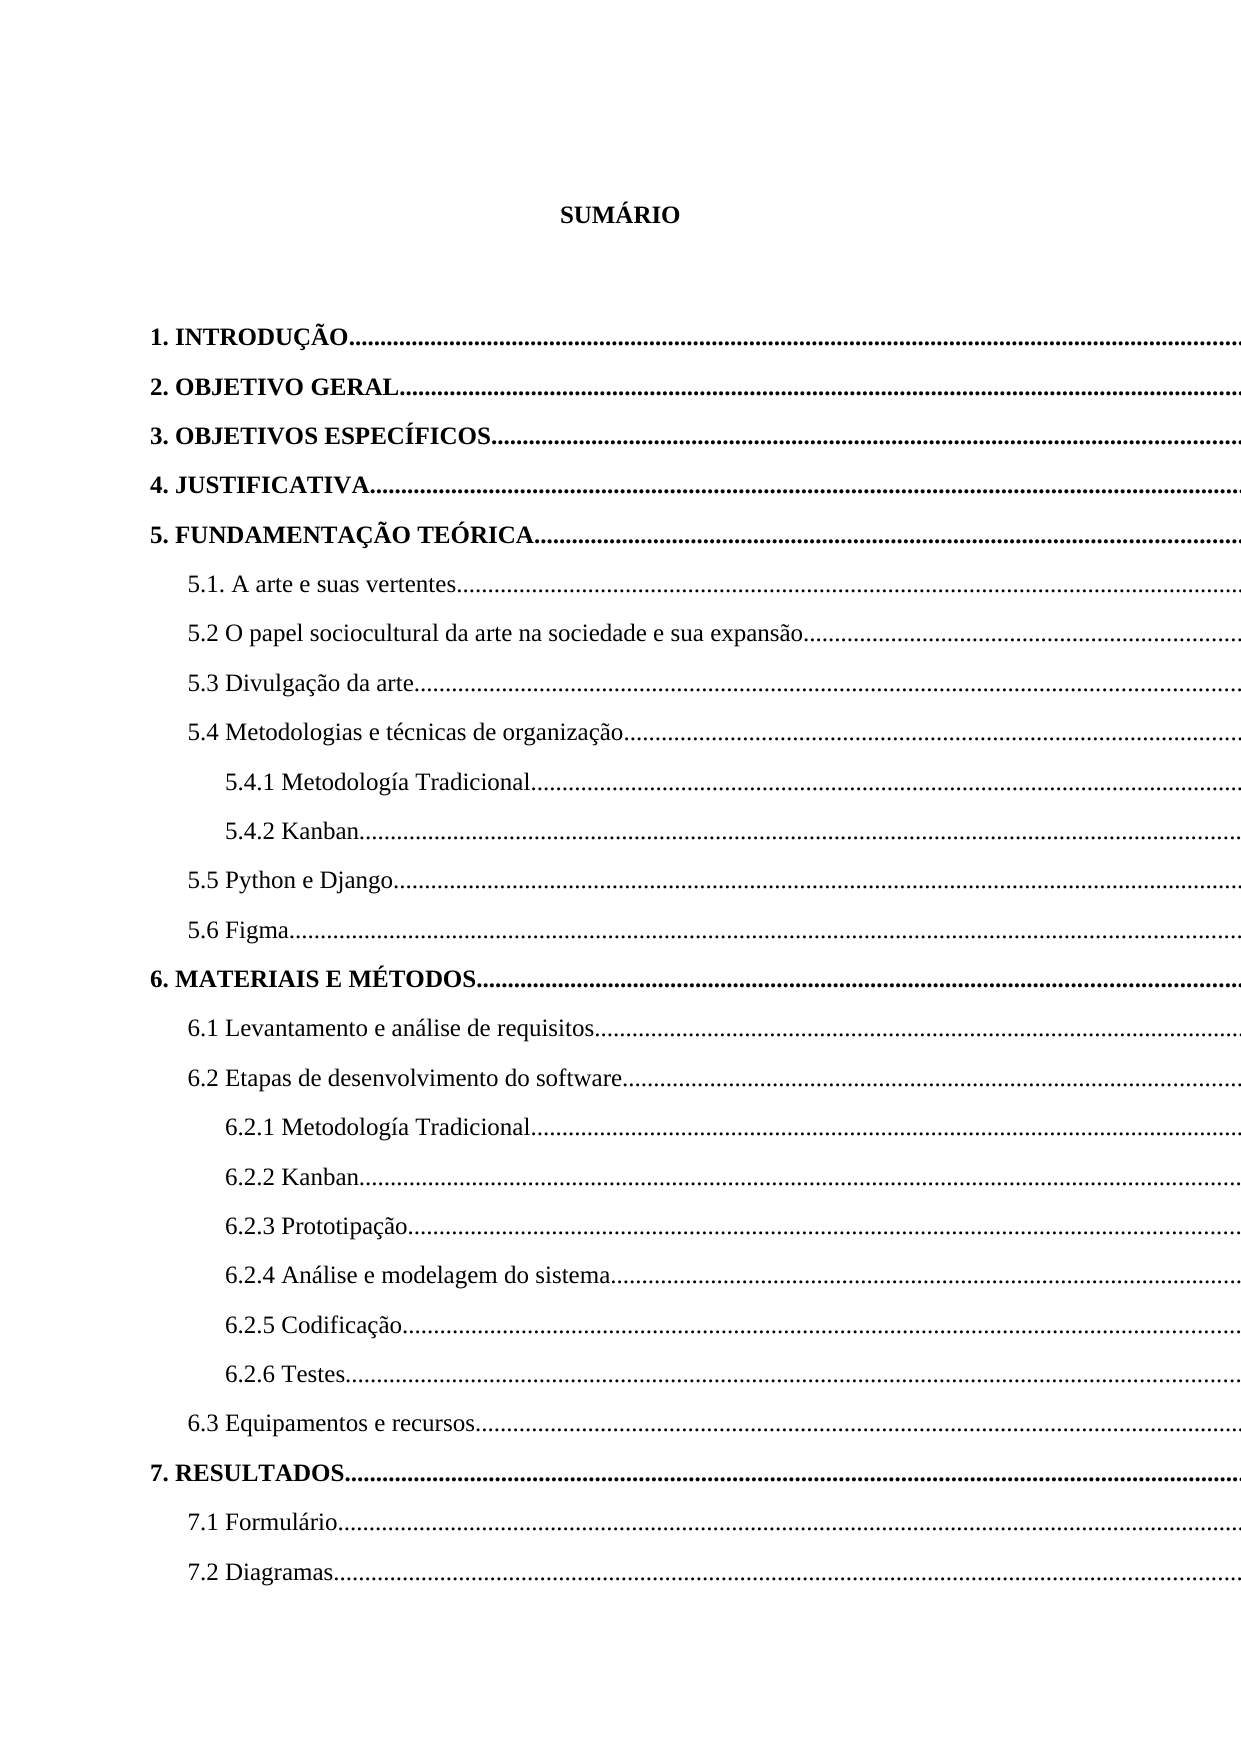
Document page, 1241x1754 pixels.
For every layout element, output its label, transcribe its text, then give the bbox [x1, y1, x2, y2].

text SUMÁRIO [150, 200, 1090, 229]
